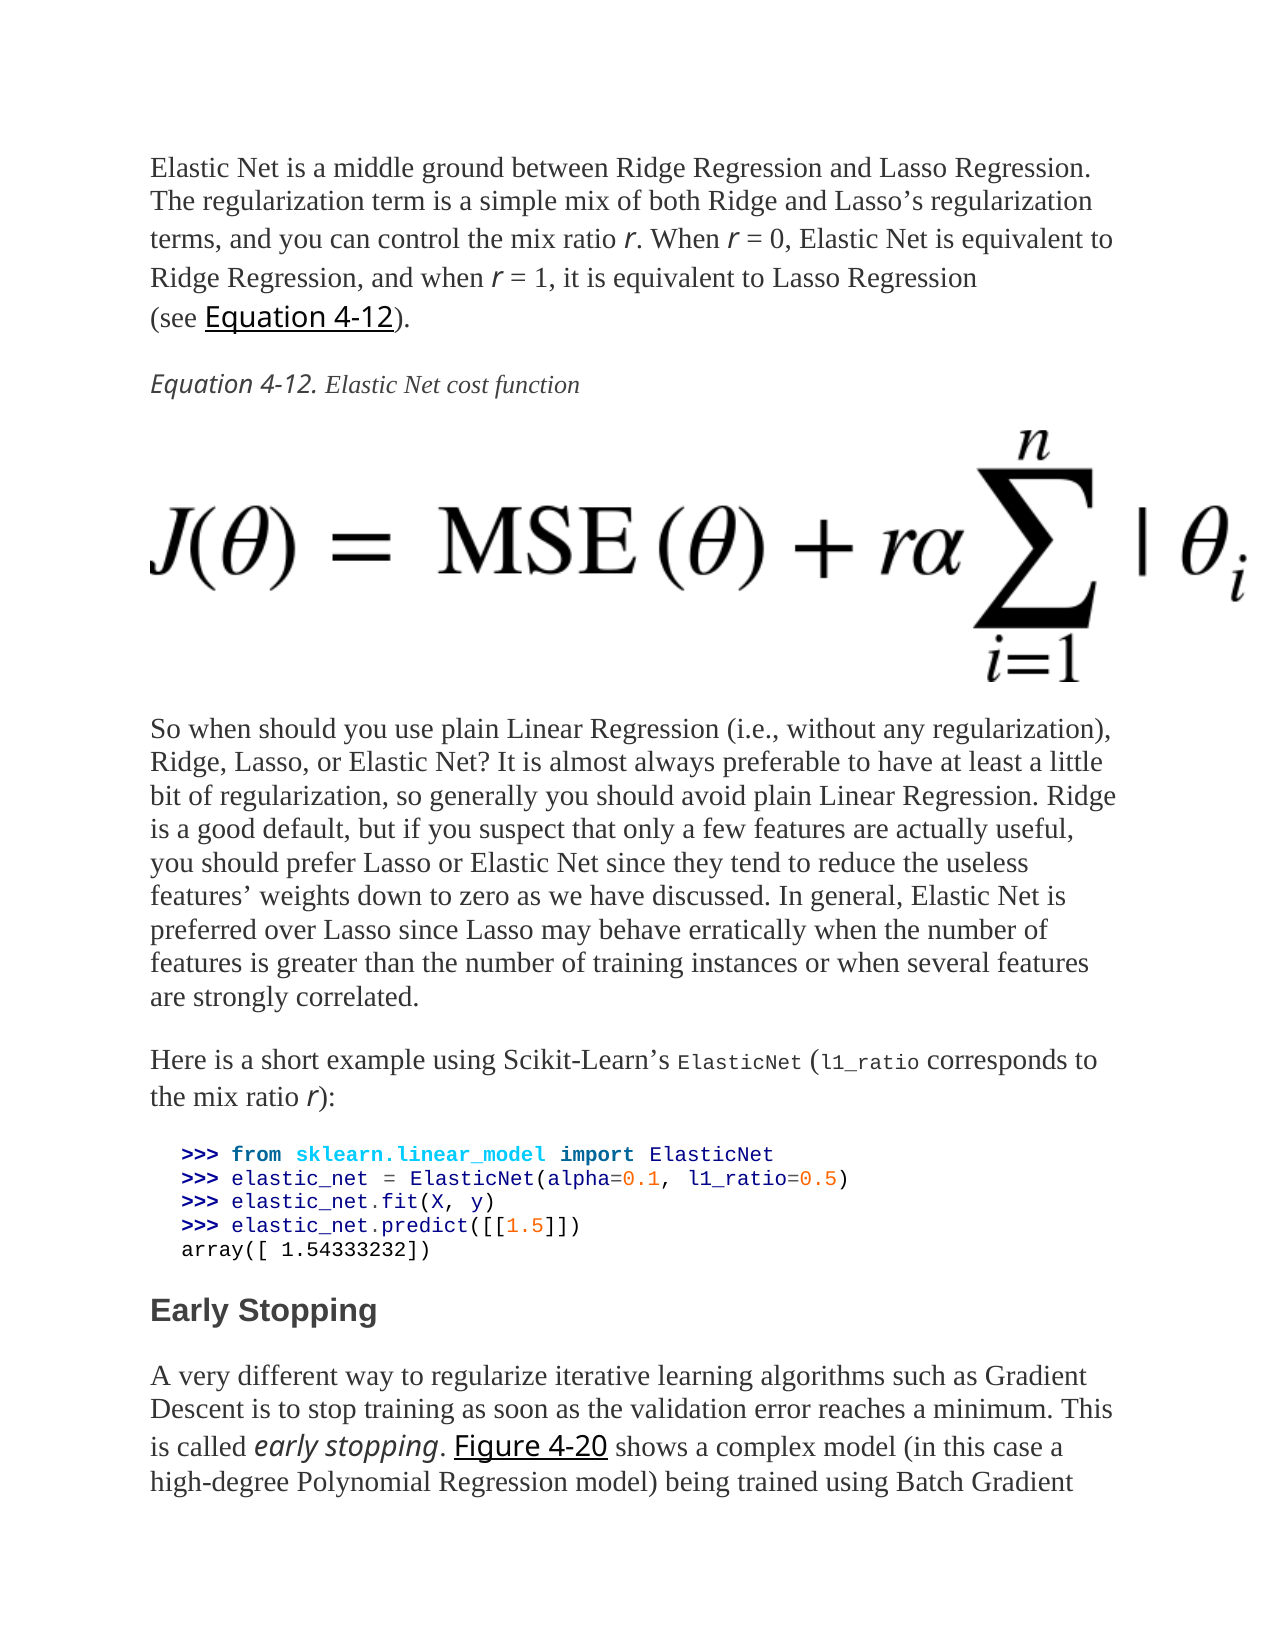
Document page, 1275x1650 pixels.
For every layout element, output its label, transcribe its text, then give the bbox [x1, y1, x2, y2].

text >>> elastic_net.fit(X, y) [181, 1191, 1125, 1215]
text >>> from sklearn.linear_model import ElasticNet [181, 1144, 1125, 1168]
text So when should you use plain Linear Regression (i.e., without any regularization), Ridge, Lasso, or Elastic Net? It is almost always preferable to have at least a little bit of regularization, so generally you should avoid plain Linear Regression. Ridge is a good default, but if you suspect that only a few features are actually useful, you should prefer Lasso or Elastic Net since they tend to reduce the useless features’ weights down to zero as we have discussed. In general, Elastic Net is preferred over Lasso since Lasso may behave erratically when the number of features is greater than the number of training instances or when several features are strongly correlated. [150, 711, 1125, 1013]
text Early Stopping [150, 1292, 1125, 1329]
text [150, 1358, 1125, 1498]
text Here is a short example using Scikit-Learn’s ElasticNet (l1_ratio corresponds to the mix ratio r): [150, 1042, 1125, 1115]
text >>> elastic_net = ElasticNet(alpha=0.1, l1_ratio=0.5) [181, 1168, 1125, 1191]
text >>> elastic_net.predict([[1.5]]) [181, 1215, 1125, 1239]
text array([ 1.54333232]) [181, 1239, 1125, 1262]
text Elastic Net is a middle ground between Ridge Regression and Lasso Regression. The regularization term is a simple mix of both Ridge and Lasso’s regularization terms, and you can control the mix ratio r. When r = 0, Elastic Net is equivalent to Ridge Regression, and when r = 1, it is equivalent to Lasso Regression (see Equation 4-12). [150, 150, 1125, 336]
text Equation 4-12. Elastic Net cost function [150, 365, 1125, 401]
picture [150, 430, 1275, 682]
